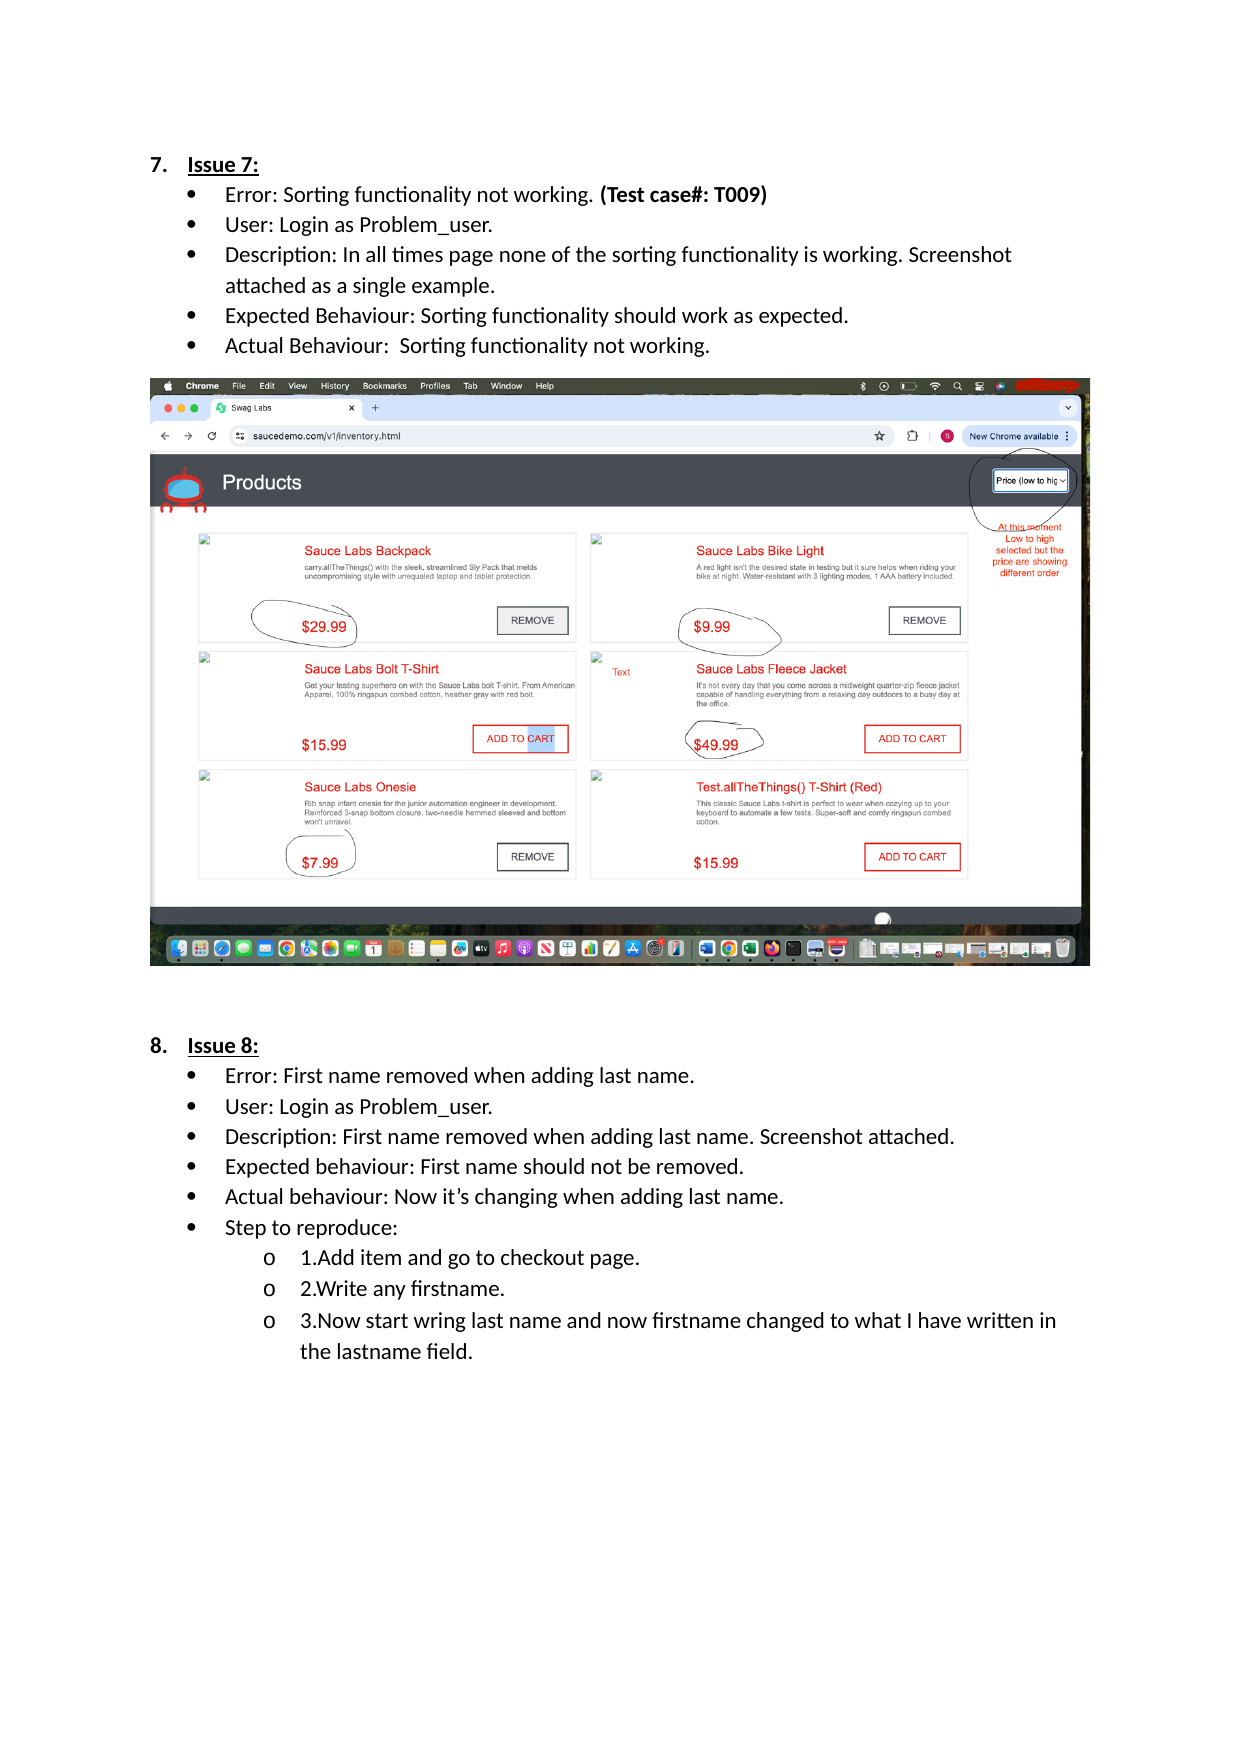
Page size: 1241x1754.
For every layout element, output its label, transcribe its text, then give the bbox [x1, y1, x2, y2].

list Description: First name removed when adding last name. Screenshot attached. [187, 1122, 1090, 1150]
list Expected behaviour: First name should not be removed. [187, 1152, 1090, 1180]
list Error: Sorting functionality not working. (Test case#: T009) [187, 180, 1090, 208]
list 3.Now start wring last name and now firstname changed to what I have written in the lastname field. [262, 1306, 1090, 1365]
list User: Login as Problem_user. [187, 210, 1090, 238]
list 1.Add item and go to checkout page. [262, 1243, 1090, 1272]
list Description: In all times page none of the sorting functionality is working. Screenshot attached as a single example. [187, 241, 1090, 299]
list Actual behaviour: Now it’s changing when adding last name. [187, 1182, 1090, 1211]
list Step to reproduce: [187, 1213, 1090, 1241]
list Actual Behaviour: Sorting functionality not working. [187, 331, 1090, 359]
list User: Login as Problem_user. [187, 1092, 1090, 1120]
list 2.Write any firstname. [262, 1274, 1090, 1303]
list Issue 7: [150, 150, 1090, 178]
list Error: First name removed when adding last name. [187, 1062, 1090, 1090]
list Issue 8: [150, 1031, 1090, 1059]
list Expected Behaviour: Sorting functionality should work as expected. [187, 301, 1090, 329]
picture [150, 378, 1091, 966]
